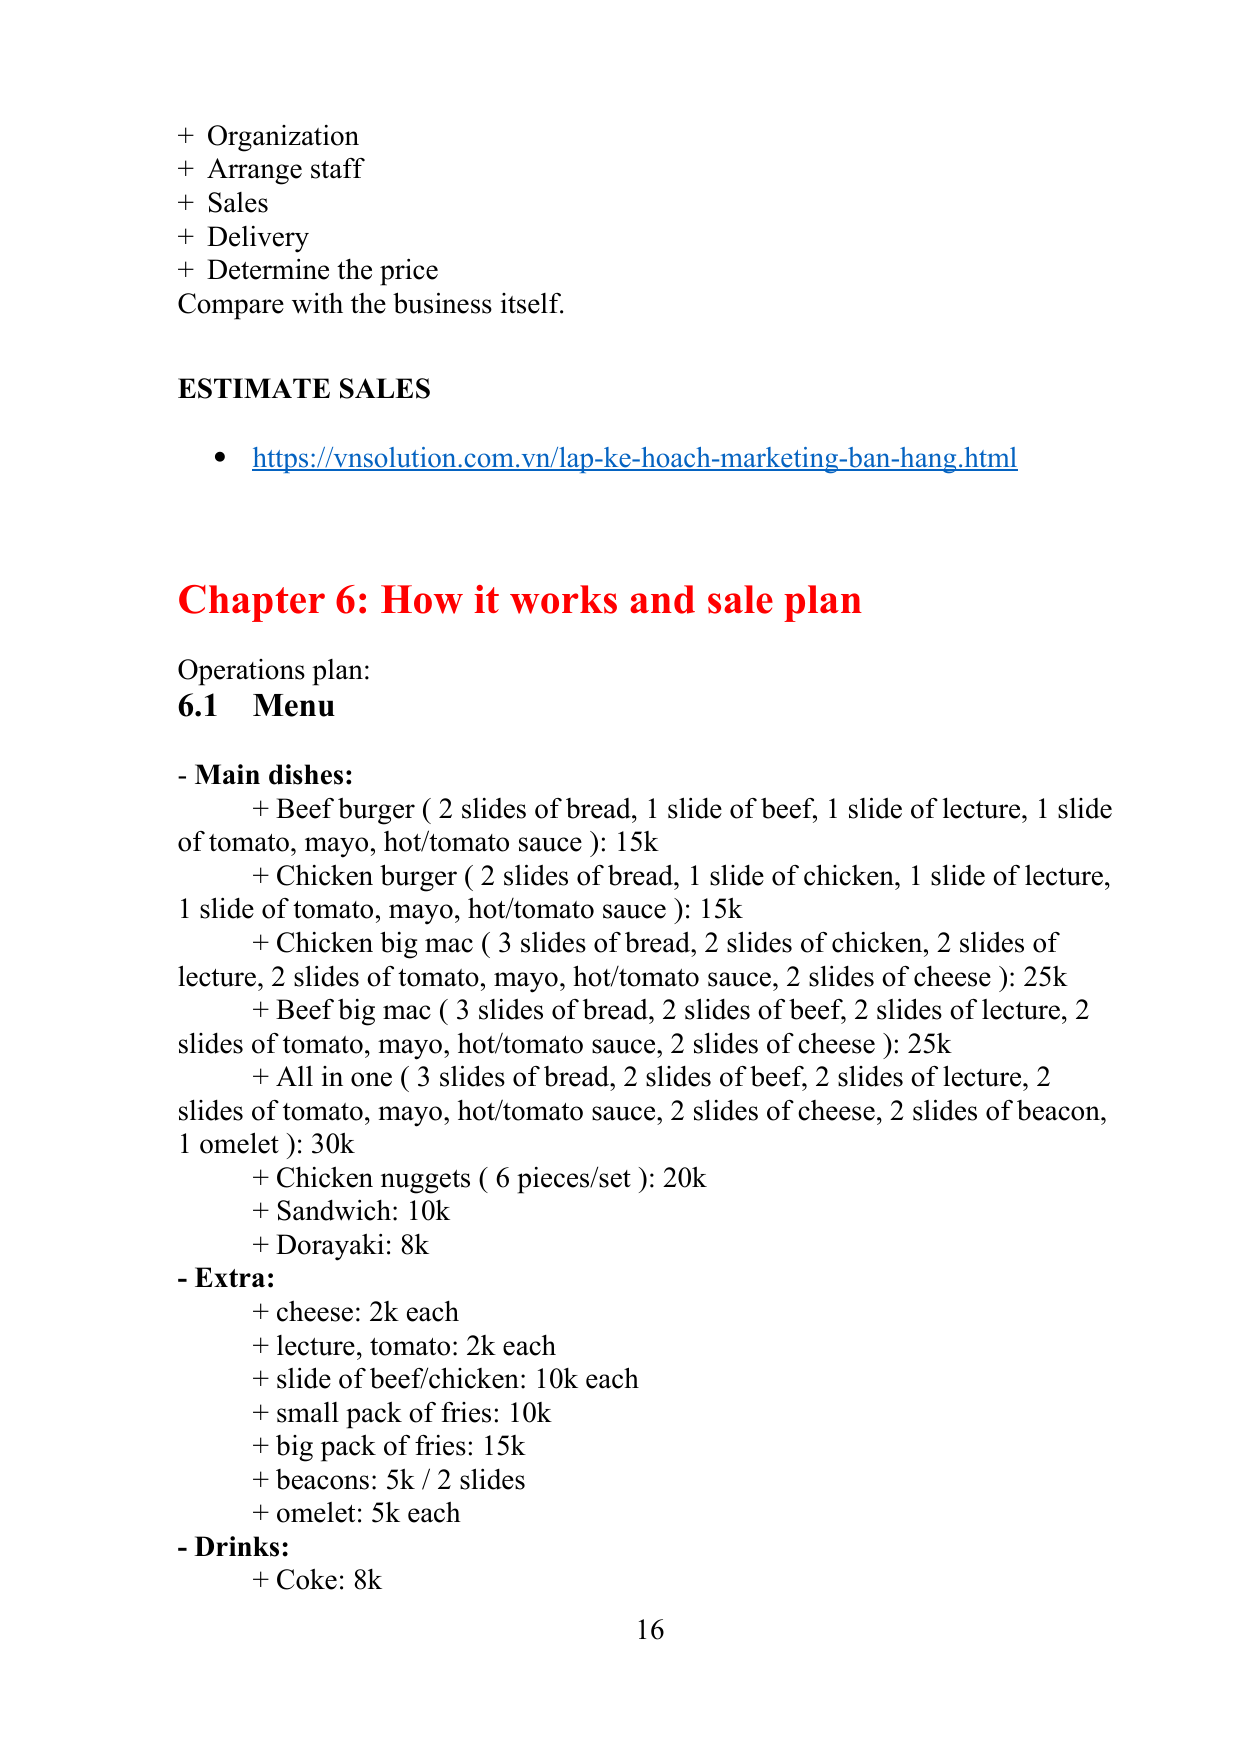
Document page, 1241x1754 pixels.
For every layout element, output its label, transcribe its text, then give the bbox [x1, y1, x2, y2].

text + Chicken big mac ( 3 slides of bread, 2 slides of chicken, 2 slides of lecture, 2 slides of tomato, mayo, hot/tomato sauce, 2 slides of cheese ): 25k [177, 925, 1122, 992]
text + Dorayaki: 8k [177, 1227, 1122, 1261]
text + Beef burger ( 2 slides of bread, 1 slide of beef, 1 slide of lecture, 1 slide of tomato, mayo, hot/tomato sauce ): 15k [177, 791, 1122, 858]
text + lecture, tomato: 2k each [177, 1328, 1122, 1361]
text - Main dishes: [177, 757, 1122, 791]
text + slide of beef/chicken: 10k each [177, 1361, 1122, 1395]
text + small pack of fries: 10k [177, 1395, 1122, 1428]
list Organization [177, 118, 1122, 152]
list Delivery [177, 219, 1122, 252]
text + Coke: 8k [177, 1562, 1122, 1596]
list Menu [177, 686, 1122, 724]
text Compare with the business itself. [177, 286, 1122, 319]
text Operations plan: [177, 652, 1122, 686]
text ESTIMATE SALES [177, 348, 1122, 404]
text + Chicken nuggets ( 6 pieces/set ): 20k [177, 1160, 1122, 1193]
list Sales [177, 185, 1122, 219]
text + big pack of fries: 15k [177, 1428, 1122, 1462]
text + beacons: 5k / 2 slides [177, 1462, 1122, 1495]
text - Extra: [177, 1261, 1122, 1294]
text + Chicken burger ( 2 slides of bread, 1 slide of chicken, 1 slide of lecture, 1 slide of tomato, mayo, hot/tomato sauce ): 15k [177, 858, 1122, 925]
text + All in one ( 3 slides of bread, 2 slides of beef, 2 slides of lecture, 2 slides of tomato, mayo, hot/tomato sauce, 2 slides of cheese, 2 slides of beacon, 1 omelet ): 30k [177, 1059, 1122, 1160]
text + omelet: 5k each [177, 1495, 1122, 1529]
list Determine the price [177, 252, 1122, 286]
text - Drinks: [177, 1529, 1122, 1562]
list https://vnsolution.com.vn/lap-ke-hoach-marketing-ban-hang.html [215, 440, 1122, 474]
subtitle Chapter 6: How it works and sale plan [177, 575, 1122, 623]
text + Beef big mac ( 3 slides of bread, 2 slides of beef, 2 slides of lecture, 2 slides of tomato, mayo, hot/tomato sauce, 2 slides of cheese ): 25k [177, 992, 1122, 1059]
text + Sandwich: 10k [177, 1193, 1122, 1227]
list Arrange staff [177, 152, 1122, 185]
text + cheese: 2k each [177, 1294, 1122, 1328]
